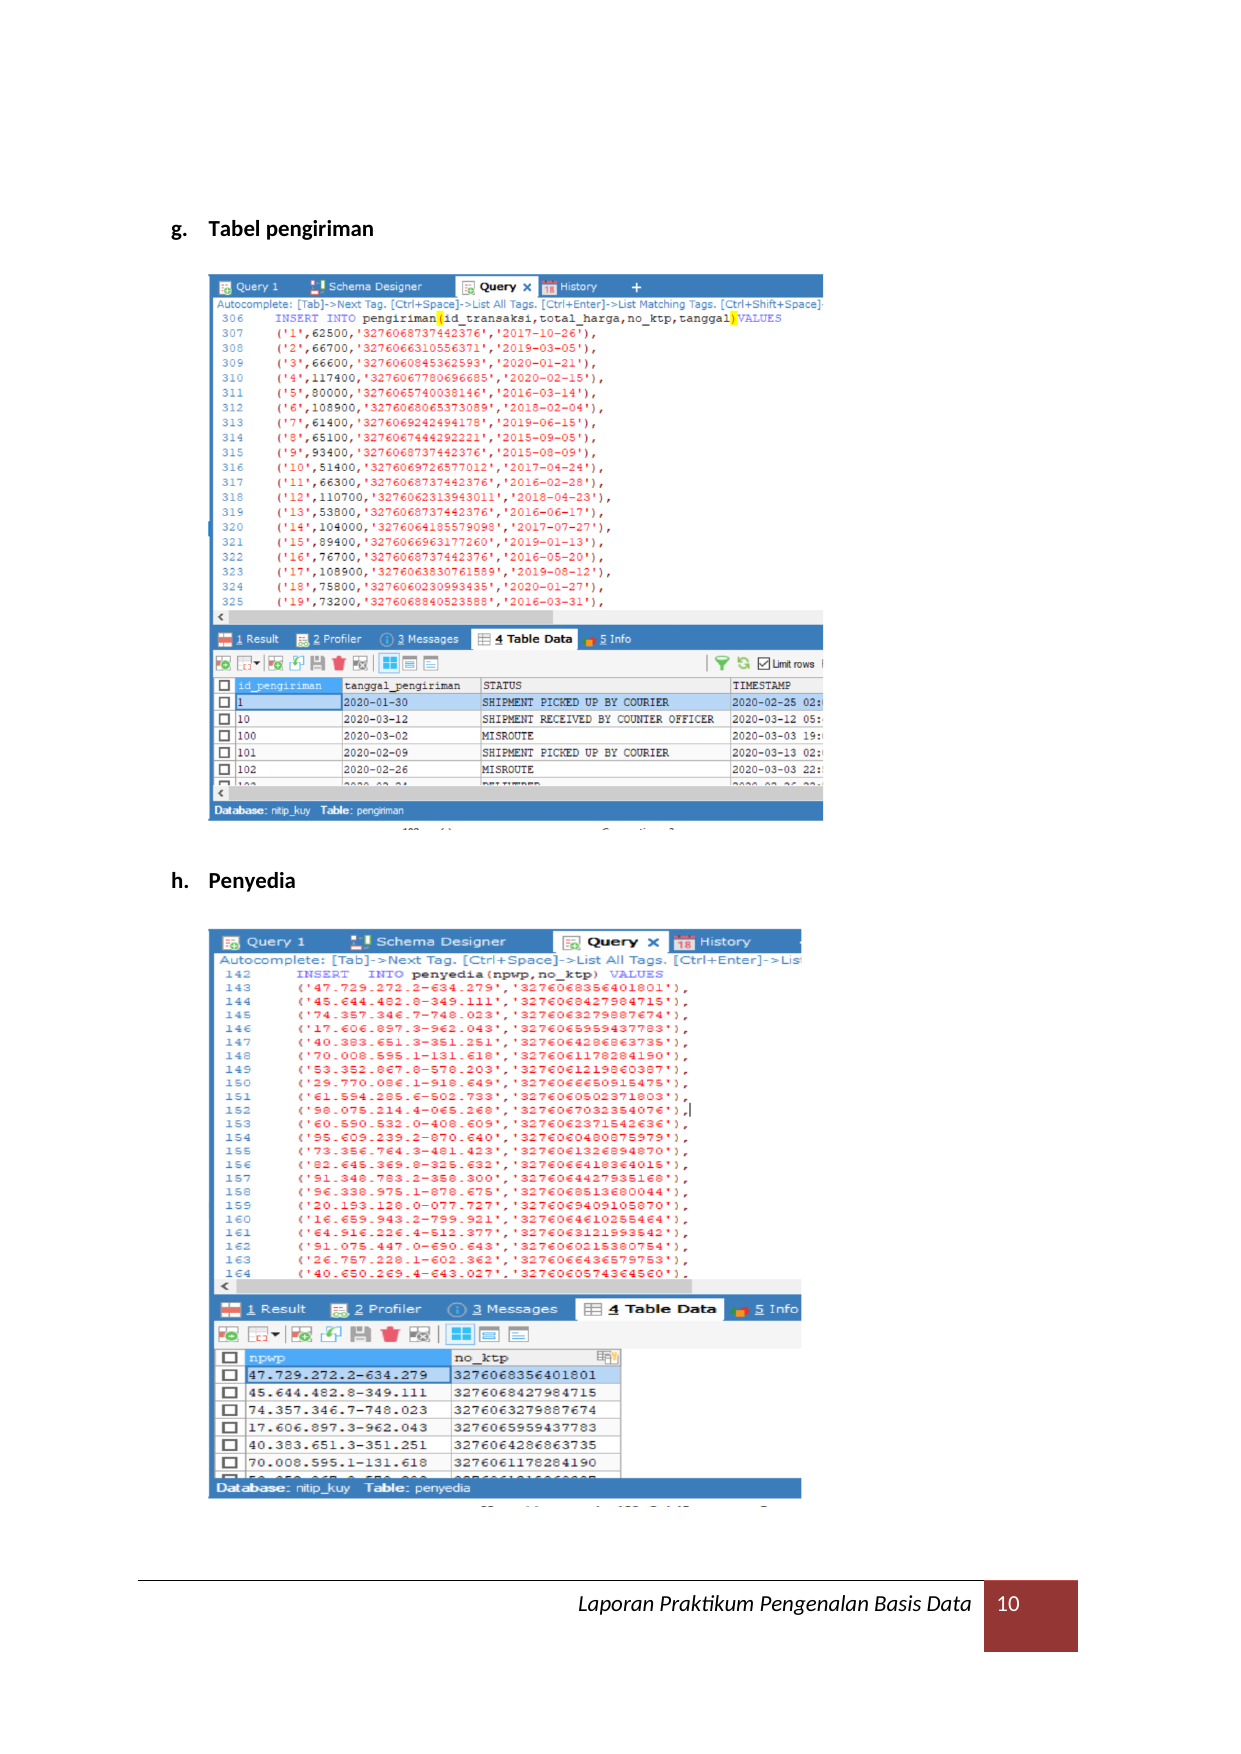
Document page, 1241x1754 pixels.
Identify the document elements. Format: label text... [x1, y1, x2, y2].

picture [208, 926, 802, 1507]
picture [208, 274, 824, 830]
list Tabel pengiriman [171, 214, 1090, 242]
list Penyedia [171, 866, 1090, 894]
